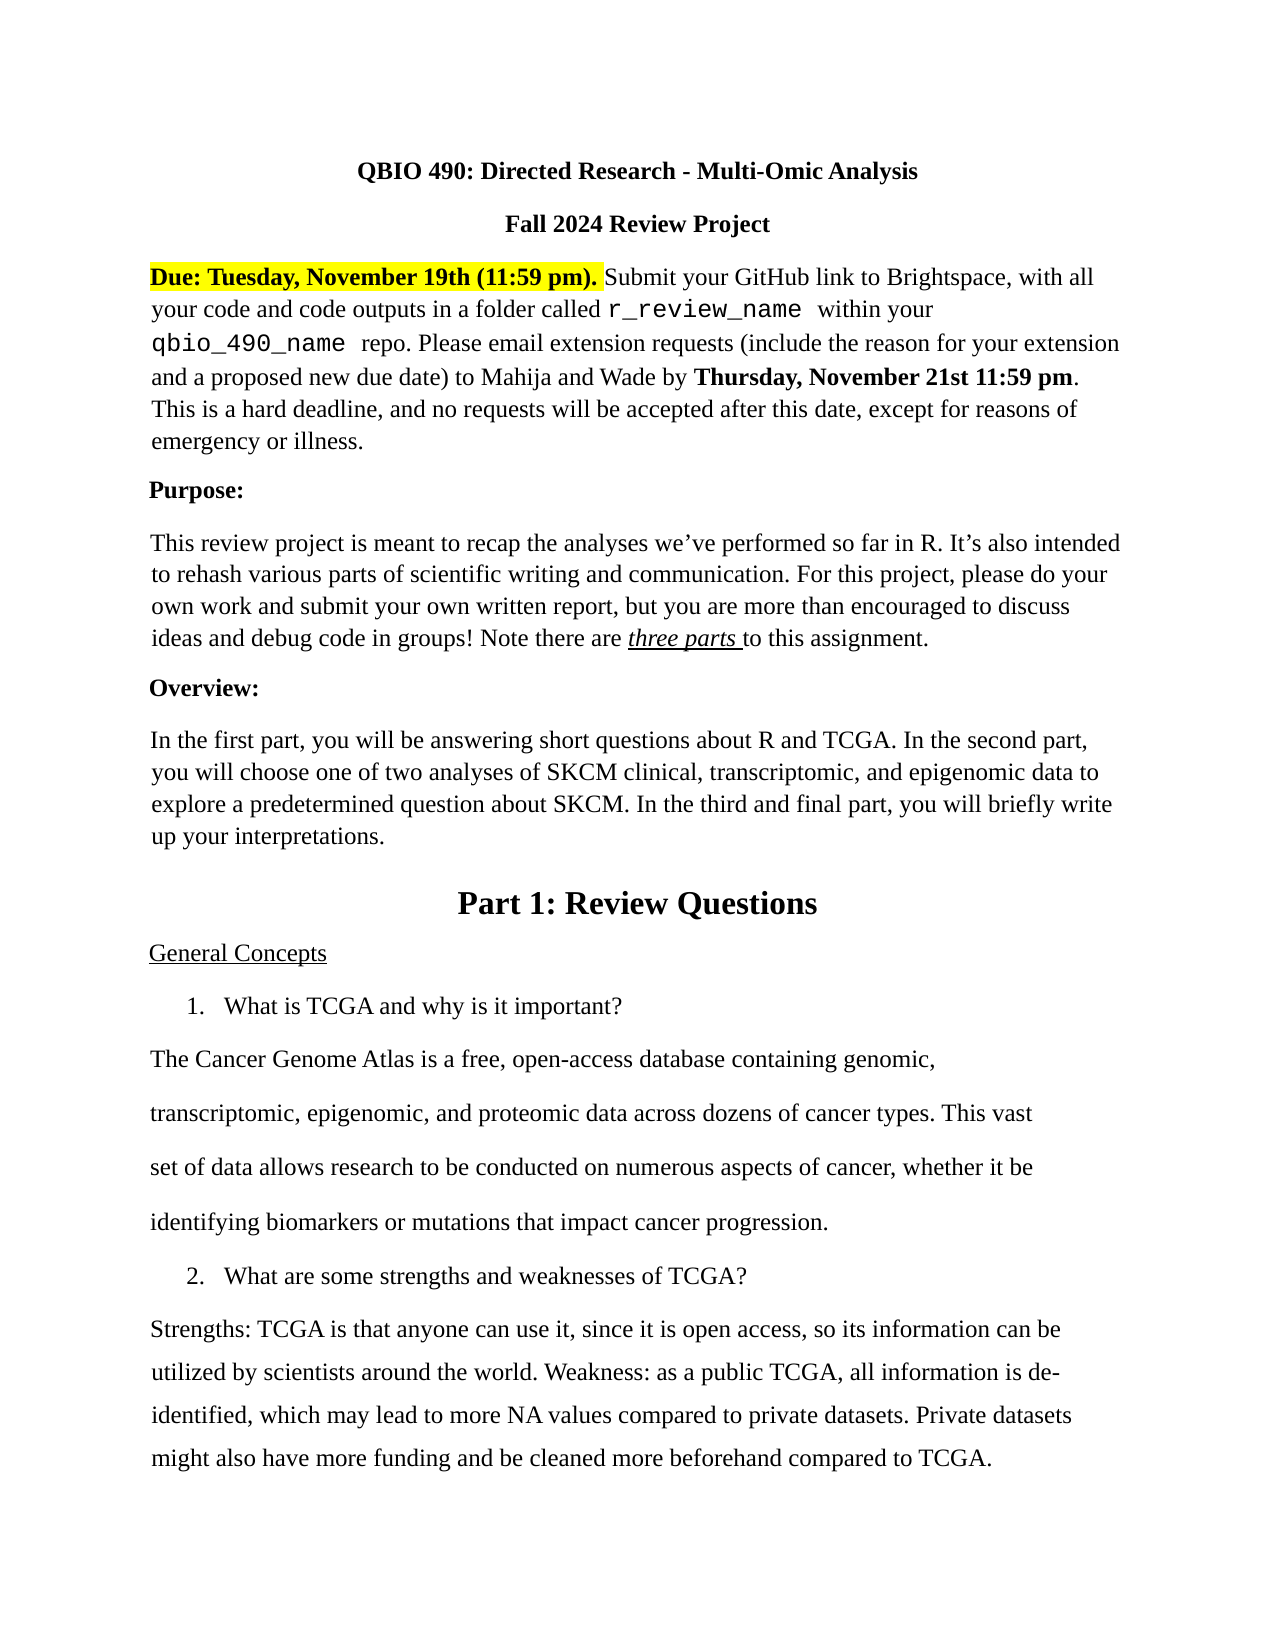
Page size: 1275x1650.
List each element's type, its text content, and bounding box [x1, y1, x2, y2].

text Strengths: TCGA is that anyone can use it, since it is open access, so its information can be utilized by scientists around the world. Weakness: as a public TCGA, all information is de-identified, which may lead to more NA values compared to private datasets. Private datasets might also have more funding and be cleaned more beforehand compared to TCGA. [150, 1314, 1122, 1472]
subtitle General Concepts [148, 938, 1124, 967]
text In the first part, you will be answering short questions about R and TCGA. In the second part, you will choose one of two analyses of SKCM clinical, transcriptomic, and epigenomic data to explore a predetermined question about SKCM. In the third and final part, you will briefly write up your interpretations. [150, 725, 1122, 849]
text Overview: [148, 673, 1124, 702]
list What are some strengths and weaknesses of TCGA? [186, 1261, 1122, 1289]
text This review project is meant to recap the analyses we’ve performed so far in R. It’s also intended to rehash various parts of scientific writing and communication. For this project, please do your own work and submit your own written report, but you are more than encouraged to discuss ideas and debug code in groups! Note there are three parts to this assignment. [150, 528, 1122, 652]
text Due: Tuesday, November 19th (11:59 pm). Submit your GitHub link to Brightspace, with all your code and code outputs in a folder called r_review_name within your qbio_490_name repo. Please email extension requests (include the reason for your extension and a proposed new due date) to Mahija and Wade by Thursday, November 21st 11:59 pm. This is a hard deadline, and no requests will be accepted after this date, except for reasons of emergency or illness. [150, 262, 1122, 454]
text Purpose: [148, 475, 1124, 504]
text identifying biomarkers or mutations that impact cancer progression. [150, 1207, 1122, 1235]
text Fall 2024 Review Project [150, 209, 1124, 238]
text QBIO 490: Directed Research - Multi-Omic Analysis [150, 156, 1124, 185]
text The Cancer Genome Atlas is a free, open-access database containing genomic, [150, 1044, 1122, 1073]
list What is TCGA and why is it important? [186, 991, 1122, 1020]
text set of data allows research to be conducted on numerous aspects of cancer, whether it be [150, 1152, 1122, 1181]
text transcriptomic, epigenomic, and proteomic data across dozens of cancer types. This vast [150, 1098, 1122, 1127]
subtitle Part 1: Review Questions [150, 883, 1124, 921]
